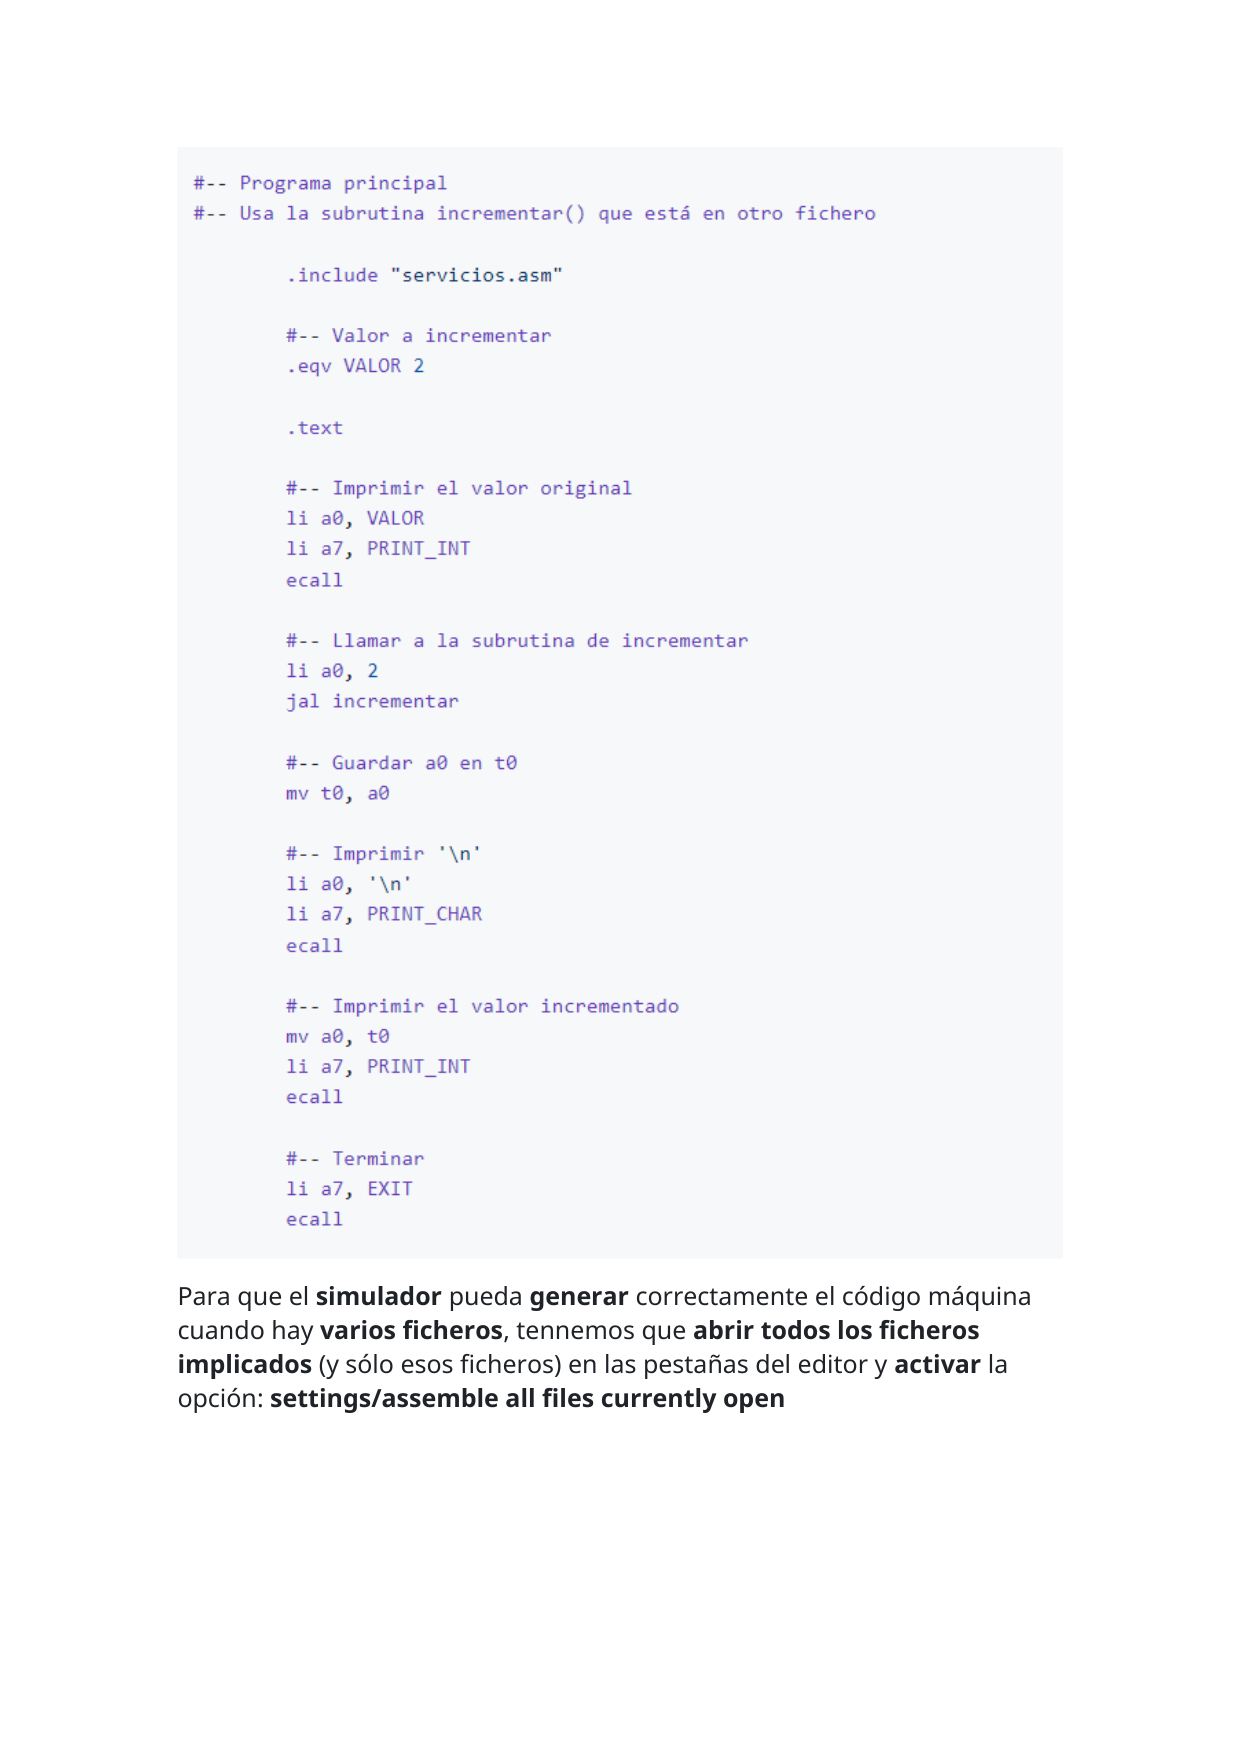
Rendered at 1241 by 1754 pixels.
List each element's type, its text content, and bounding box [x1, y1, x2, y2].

picture [177, 147, 1063, 1260]
text Para que el simulador pueda generar correctamente el código máquina cuando hay varios ficheros, tennemos que abrir todos los ficheros implicados (y sólo esos ficheros) en las pestañas del editor y activar la opción: settings/assemble all files currently open [177, 1279, 1063, 1415]
